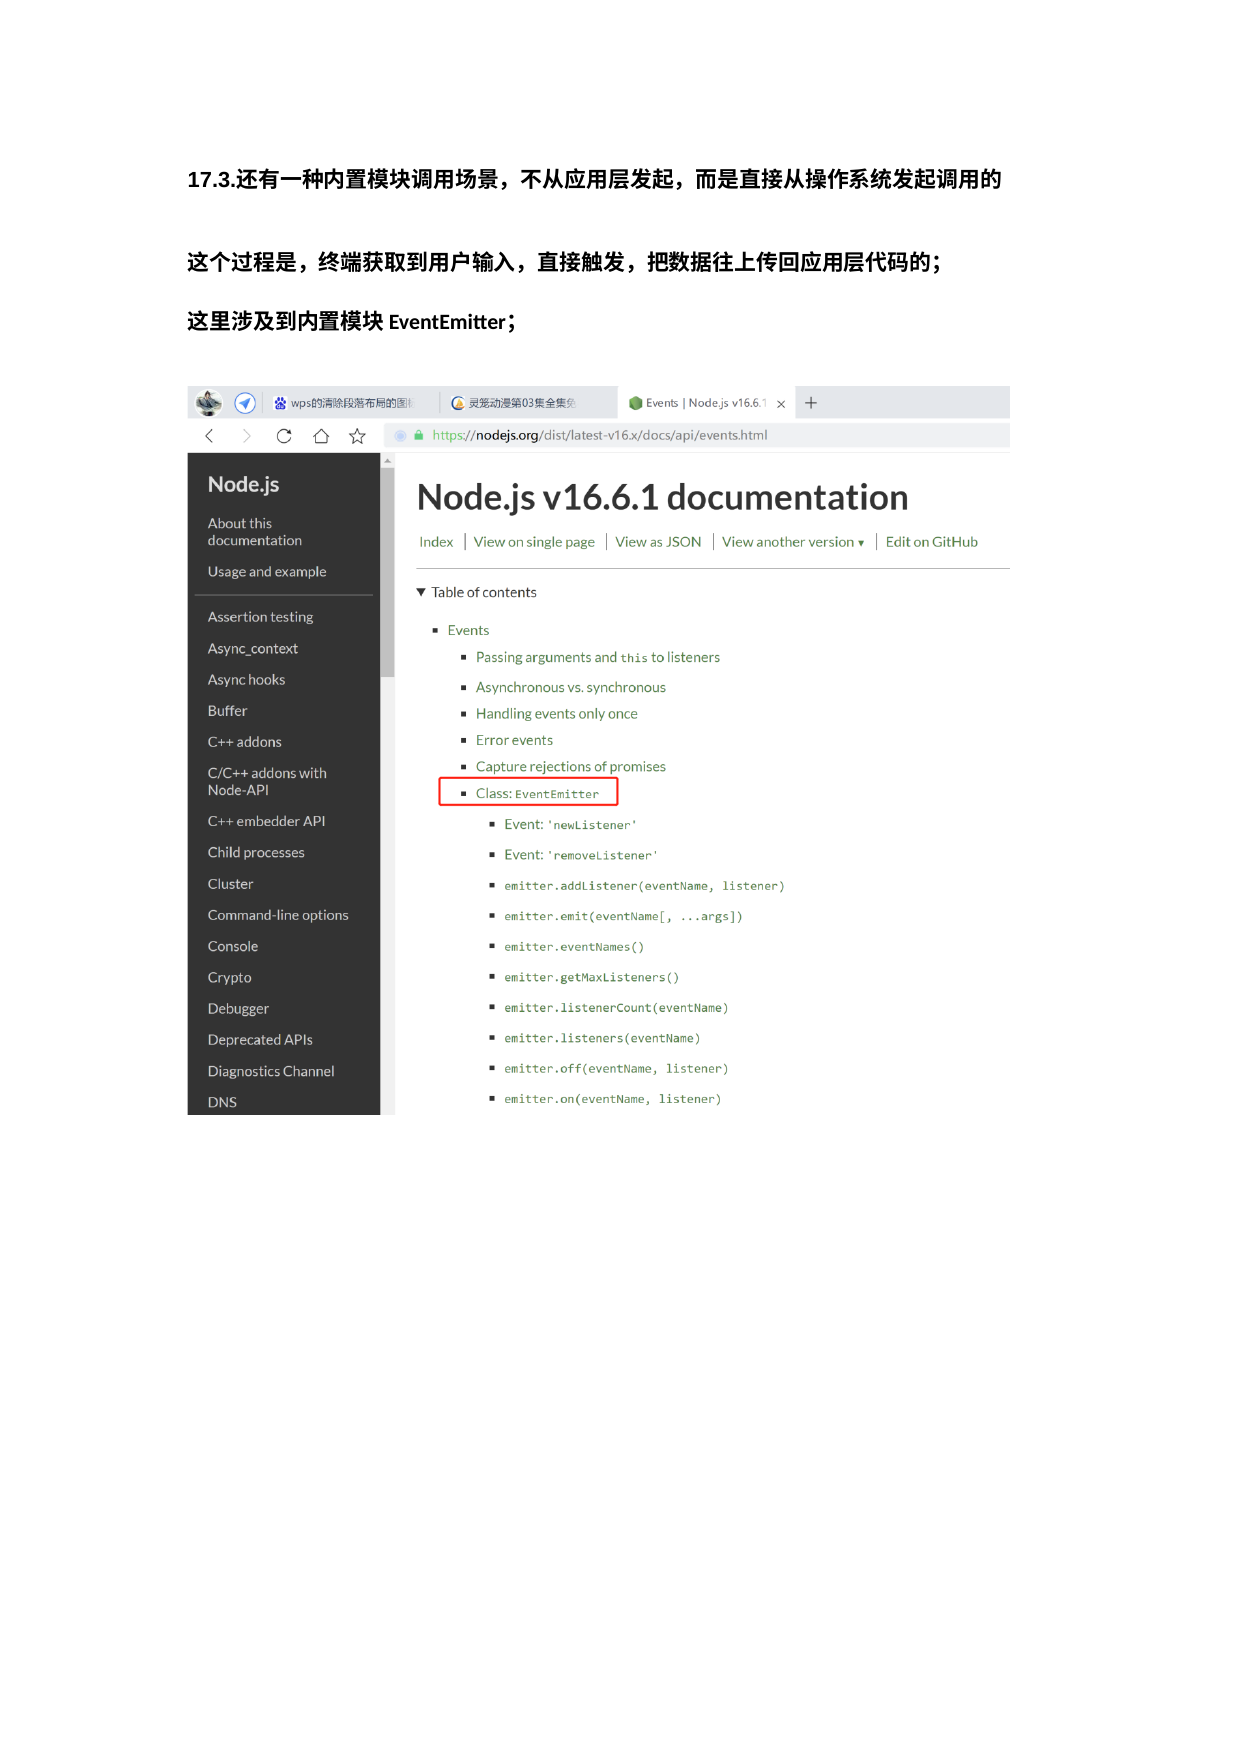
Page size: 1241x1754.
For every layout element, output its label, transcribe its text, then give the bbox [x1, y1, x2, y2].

subtitle 这里涉及到内置模块EventEmitter； [187, 304, 1053, 336]
subtitle 17.3.还有一种内置模块调用场景，不从应用层发起，而是直接从操作系统发起调用的 [187, 162, 1053, 194]
subtitle 这个过程是，终端获取到用户输入，直接触发，把数据往上传回应用层代码的； [187, 244, 1053, 277]
picture [187, 386, 1010, 1115]
